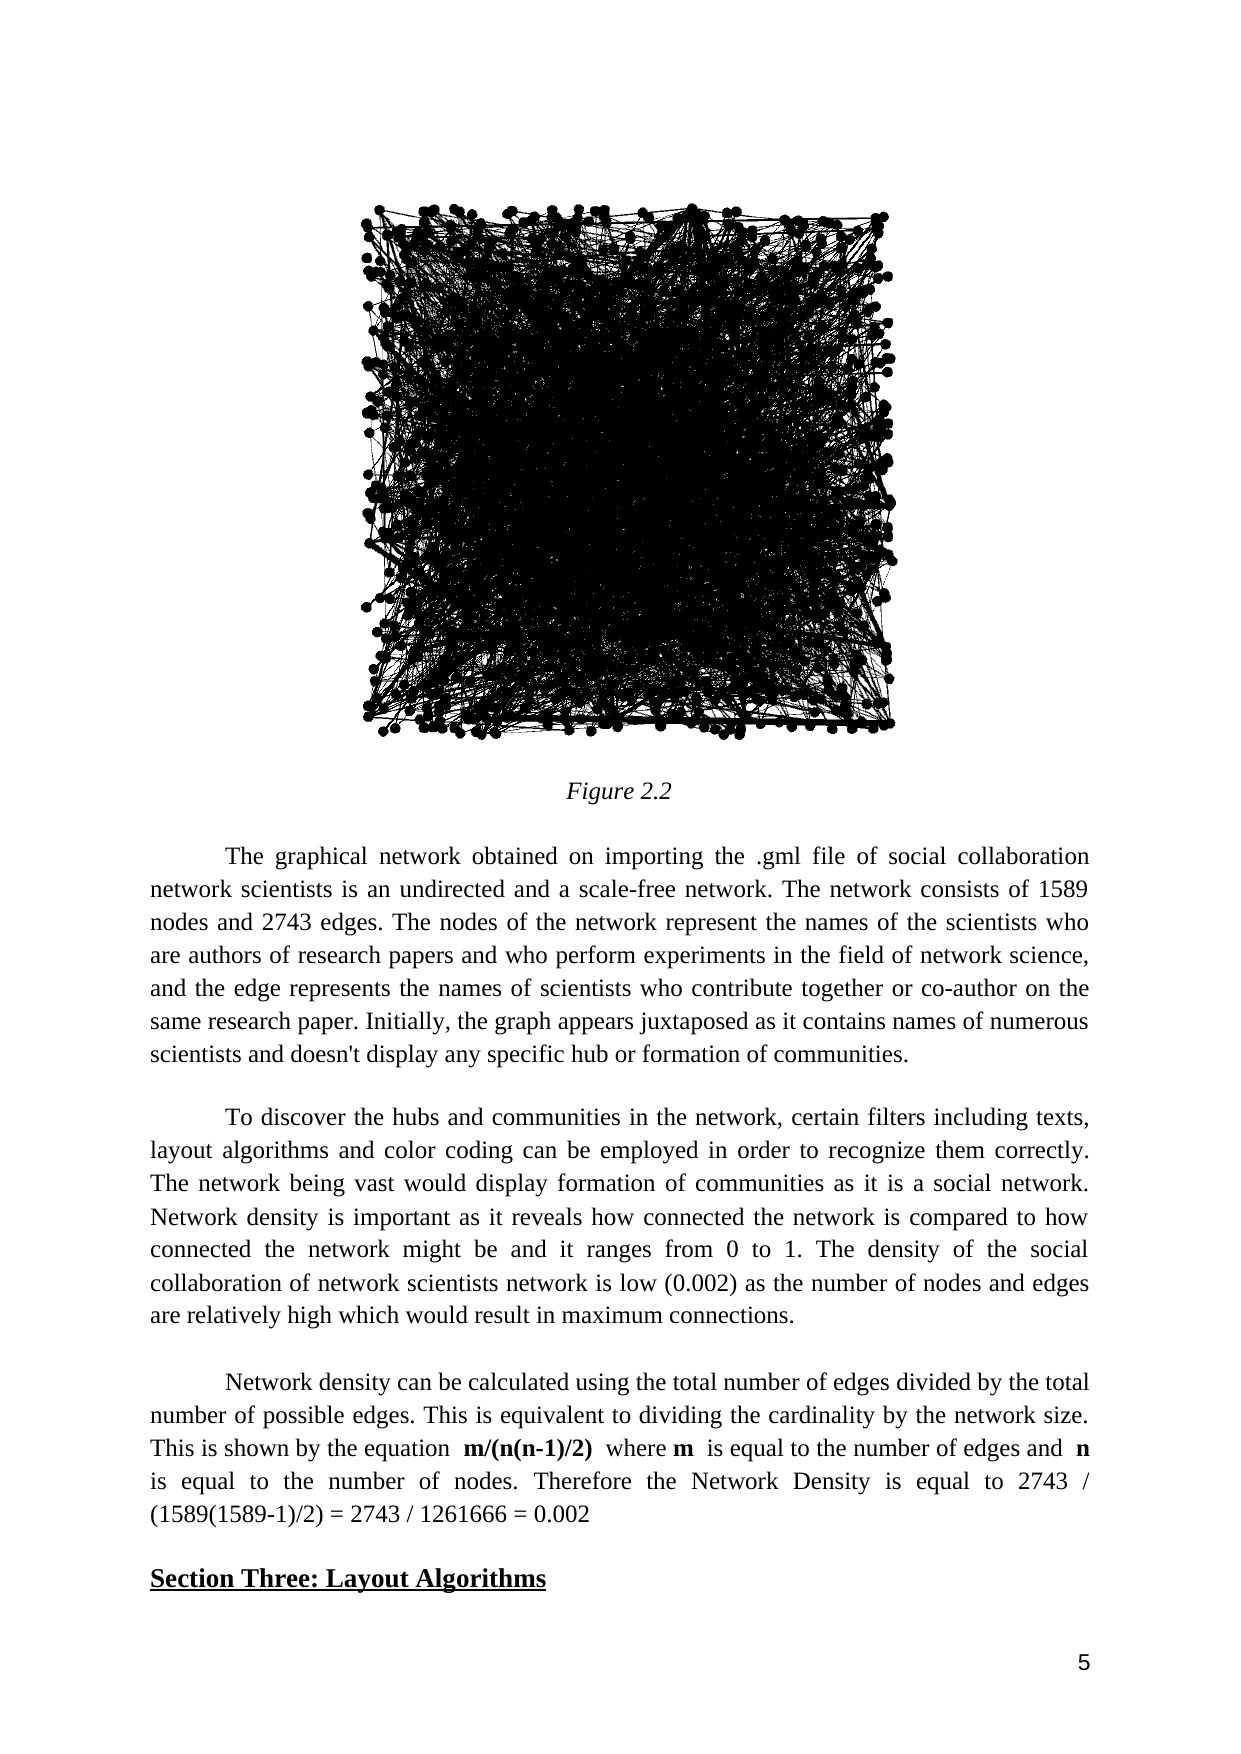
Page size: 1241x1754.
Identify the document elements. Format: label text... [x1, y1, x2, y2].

text Network density can be calculated using the total number of edges divided by the total number of possible edges. This is equivalent to dividing the cardinality by the network size. This is shown by the equation m/(n(n-1)/2) where m is equal to the number of edges and n is equal to the number of nodes. Therefore the Network Density is equal to 2743 / (1589(1589-1)/2) = 2743 / 1261666 = 0.002 [150, 1367, 1090, 1527]
text To discover the hubs and communities in the network, certain filters including texts, layout algorithms and color coding can be employed in order to recognize them correctly. The network being vast would display formation of communities as it is a social network. Network density is important as it reveals how connected the network is compared to how connected the network might be and it ranges from 0 to 1. The density of the social collaboration of network scientists network is low (0.002) as the number of nodes and edges are relatively high which would result in maximum connections. [150, 1102, 1090, 1329]
text Figure 2.2 [150, 776, 1090, 805]
text The graphical network obtained on importing the .gml file of social collaboration network scientists is an undirected and a scale-free network. The network consists of 1589 nodes and 2743 edges. The nodes of the network represent the names of the scientists who are authors of research papers and who perform experiments in the field of network science, and the edge represents the names of scientists who contribute together or co-author on the same research paper. Initially, the graph appears juxtaposed as it contains names of numerous scientists and doesn't display any specific hub or formation of communities. [150, 841, 1090, 1068]
picture [281, 150, 965, 773]
text Section Three: Layout Algorithms [150, 1562, 1090, 1593]
